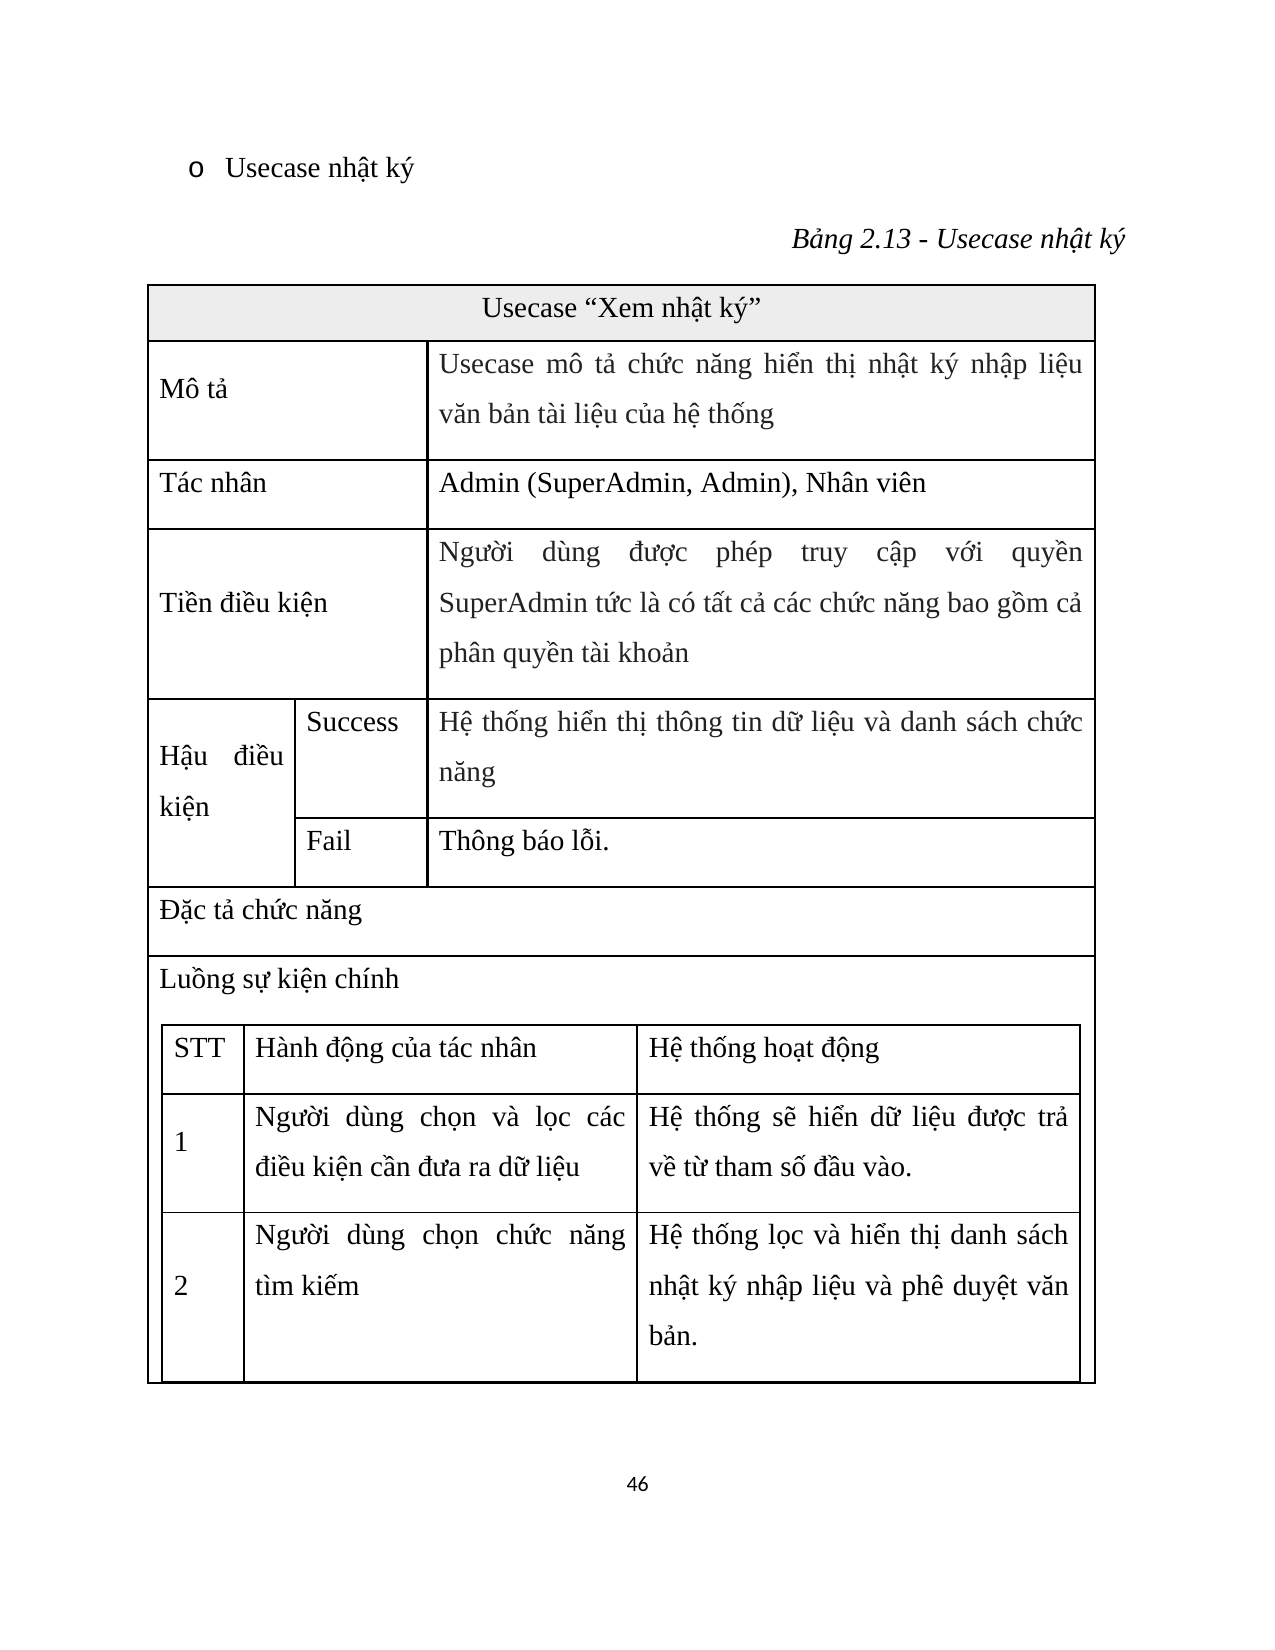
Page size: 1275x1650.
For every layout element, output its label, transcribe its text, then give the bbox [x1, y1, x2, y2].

table_cell Hậu điều kiện [149, 700, 294, 886]
table_cell Thông báo lỗi. [429, 819, 1094, 886]
table_cell Admin (SuperAdmin, Admin), Nhân viên [429, 461, 1094, 528]
table_cell Tiền điều kiện [149, 530, 426, 698]
table_cell Người dùng được phép truy cập với quyền SuperAdmin tức là có tất cả các chức năng bao gồm cả phân quyền tài khoản [429, 530, 1094, 698]
table_cell Mô tả [149, 342, 426, 459]
table_cell Tác nhân [149, 461, 426, 528]
table_cell Fail [296, 819, 426, 886]
table_cell Đặc tả chức năng [149, 888, 1094, 955]
table_cell Success [296, 700, 426, 817]
table_cell Usecase mô tả chức năng hiển thị nhật ký nhập liệu văn bản tài liệu của hệ thống [429, 342, 1094, 459]
table_cell Hệ thống hiển thị thông tin dữ liệu và danh sách chức năng [429, 700, 1094, 817]
list Usecase nhật ký [187, 150, 1125, 186]
table_header Usecase “Xem nhật ký” [149, 286, 1094, 340]
table_cell Luồng sự kiện chính [149, 957, 1094, 1382]
text Bảng 2.13 - Usecase nhật ký [150, 221, 1125, 254]
